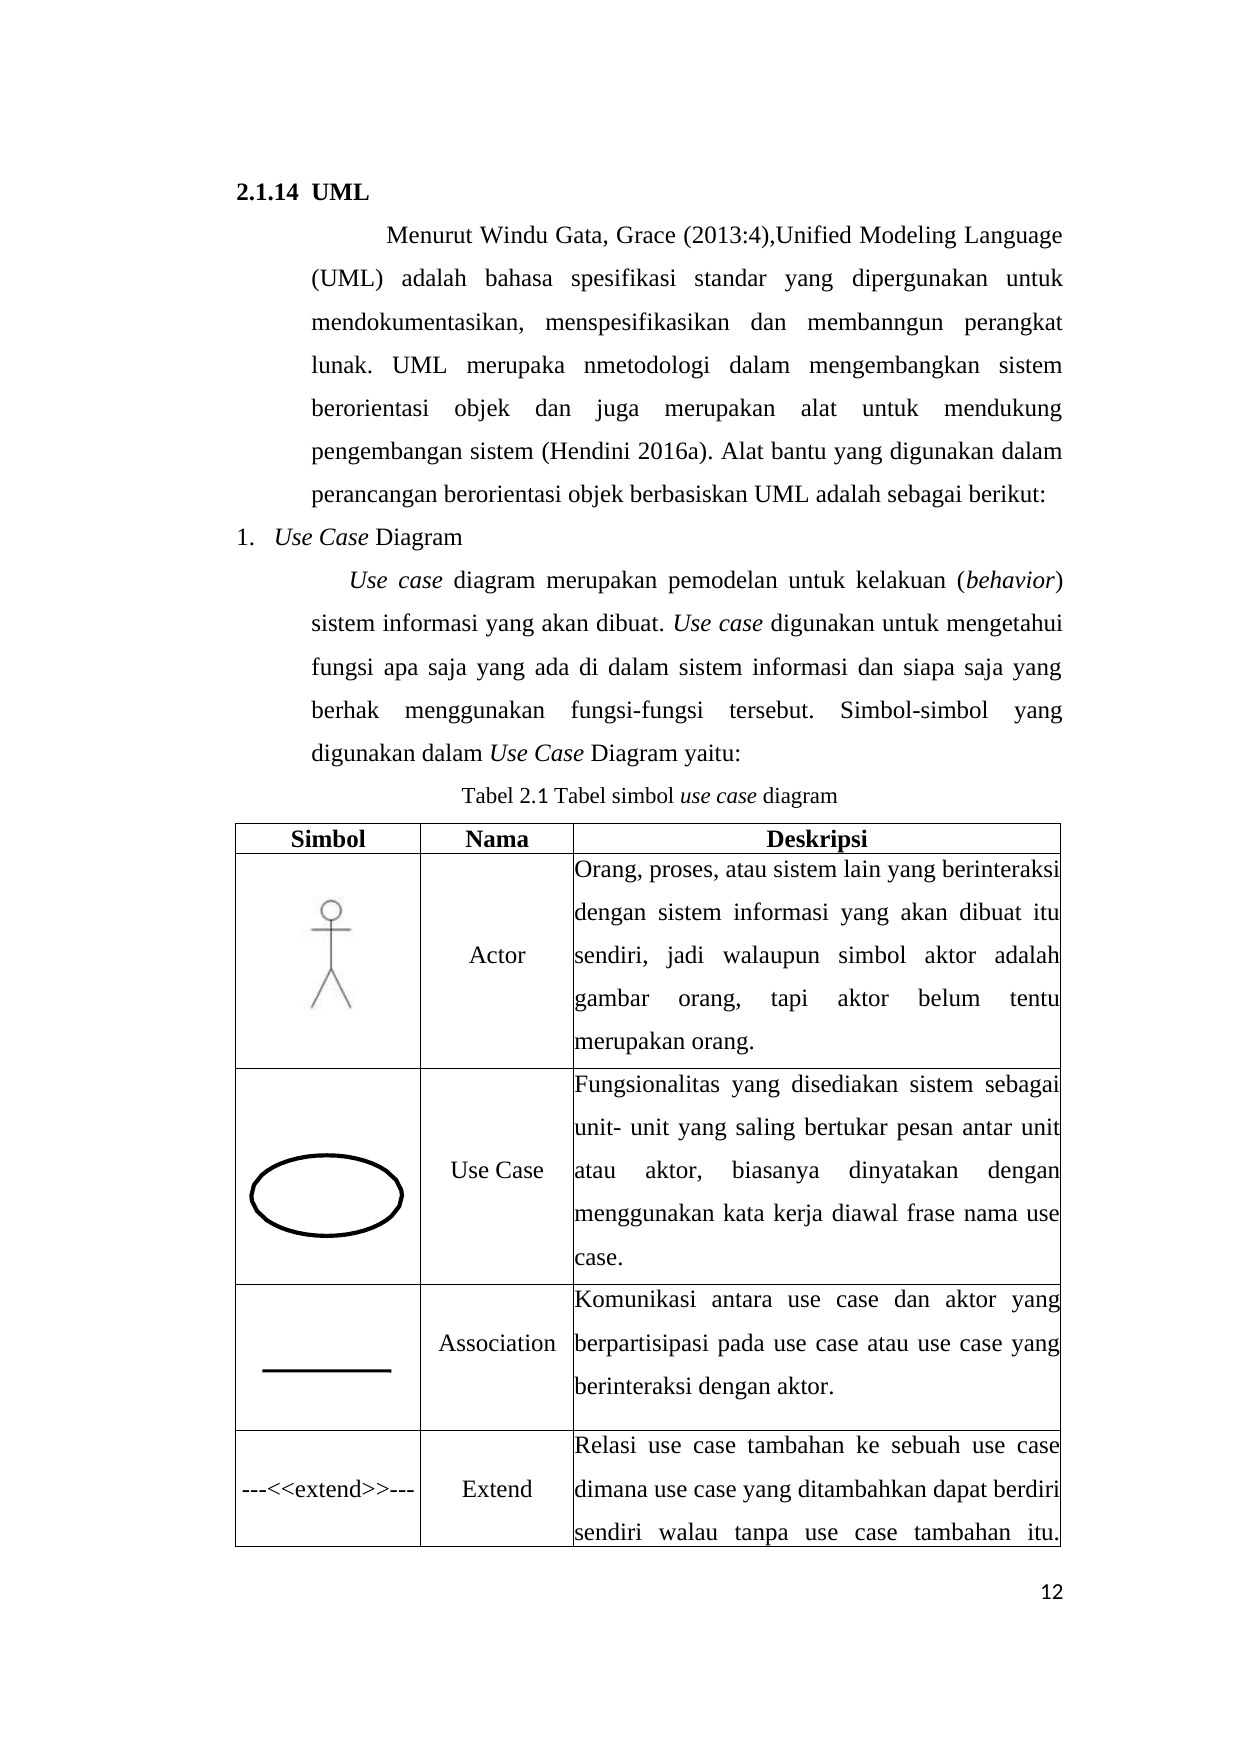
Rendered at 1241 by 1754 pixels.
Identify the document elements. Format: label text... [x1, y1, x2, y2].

table_cell Orang, proses, atau sistem lain yang berinteraksi dengan sistem informasi yang akan dibuat itu sendiri, jadi walaupun simbol aktor adalah gambar orang, tapi aktor belum tentu merupakan orang. [574, 854, 1060, 1068]
list Use Case Diagram [236, 522, 1063, 551]
text Use case diagram merupakan pemodelan untuk kelakuan (behavior) sistem informasi yang akan dibuat. Use case digunakan untuk mengetahui fungsi apa saja yang ada di dalam sistem informasi dan siapa saja yang berhak menggunakan fungsi-fungsi tersebut. Simbol-simbol yang digunakan dalam Use Case Diagram yaitu: [311, 565, 1063, 767]
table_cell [574, 1431, 1060, 1546]
table_cell Fungsionalitas yang disediakan sistem sebagai unit- unit yang saling bertukar pesan antar unit atau aktor, biasanya dinyatakan dengan menggunakan kata kerja diawal frase nama use case. [574, 1069, 1060, 1283]
table_header Deskripsi [574, 824, 1060, 853]
text Menurut Windu Gata, Grace (2013:4),Unified Modeling Language (UML) adalah bahasa spesifikasi standar yang dipergunakan untuk mendokumentasikan, menspesifikasikan dan membanngun perangkat lunak. UML merupaka nmetodologi dalam mengembangkan sistem berorientasi objek dan juga merupakan alat untuk mendukung pengembangan sistem (Hendini 2016a). Alat bantu yang digunakan dalam perancangan berorientasi objek berbasiskan UML adalah sebagai berikut: [311, 220, 1063, 508]
table_cell [236, 854, 420, 1068]
table_cell ---<<extend>>--- [236, 1431, 420, 1546]
table_header Nama [421, 824, 573, 853]
picture [302, 896, 354, 1011]
table_cell Actor [421, 854, 573, 1068]
table_cell Association [421, 1285, 573, 1429]
list UML [236, 177, 1063, 206]
table_cell [236, 1069, 420, 1283]
text Tabel 2.1 Tabel simbol use case diagram [236, 781, 1063, 809]
table_cell Use Case [421, 1069, 573, 1283]
table_cell [236, 1285, 420, 1429]
table_cell Komunikasi antara use case dan aktor yang berpartisipasi pada use case atau use case yang berinteraksi dengan aktor. [574, 1285, 1060, 1429]
table_header Simbol [236, 824, 420, 853]
table_cell Extend [421, 1431, 573, 1546]
